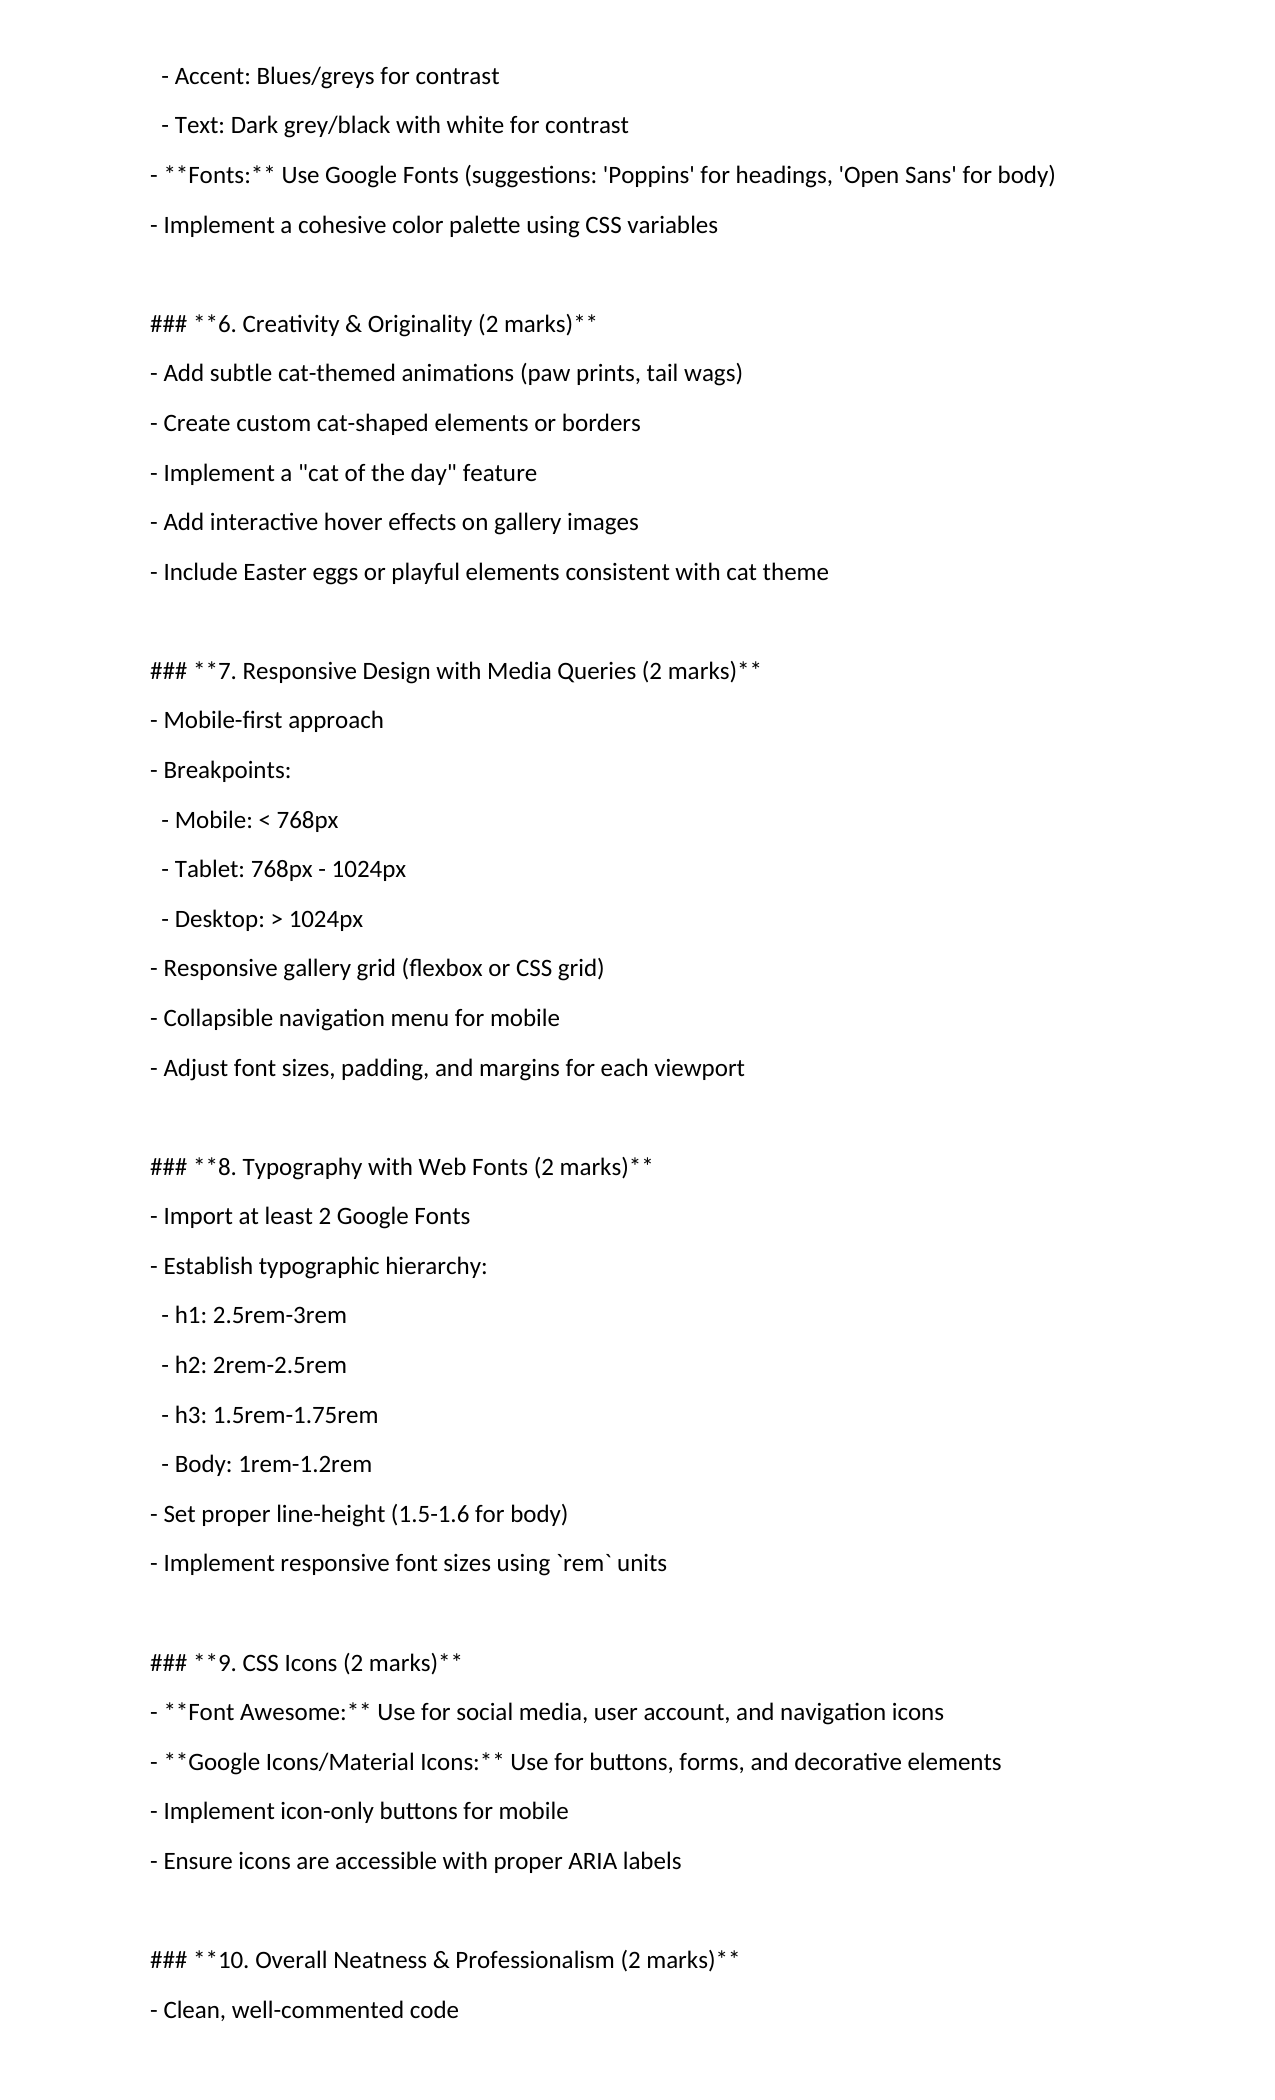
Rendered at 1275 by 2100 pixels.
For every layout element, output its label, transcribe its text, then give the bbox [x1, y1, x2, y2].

text ### **6. Creativity & Originality (2 marks)** [150, 308, 1125, 338]
text - Adjust font sizes, padding, and margins for each viewport [150, 1052, 1125, 1082]
text ### **8. Typography with Web Fonts (2 marks)** [150, 1151, 1125, 1181]
text - **Google Icons/Material Icons:** Use for buttons, forms, and decorative elements [150, 1746, 1125, 1776]
text - h3: 1.5rem-1.75rem [150, 1399, 1125, 1429]
text - Mobile: < 768px [150, 804, 1125, 834]
text - Tablet: 768px - 1024px [150, 853, 1125, 884]
text - Ensure icons are accessible with proper ARIA labels [150, 1845, 1125, 1876]
text - Implement a cohesive color palette using CSS variables [150, 209, 1125, 239]
text - Responsive gallery grid (flexbox or CSS grid) [150, 952, 1125, 983]
text ### **10. Overall Neatness & Professionalism (2 marks)** [150, 1944, 1125, 1975]
text - Implement a "cat of the day" feature [150, 457, 1125, 487]
text - Set proper line-height (1.5-1.6 for body) [150, 1498, 1125, 1528]
text - Implement icon-only buttons for mobile [150, 1795, 1125, 1826]
text - Establish typographic hierarchy: [150, 1250, 1125, 1281]
text - Body: 1rem-1.2rem [150, 1448, 1125, 1479]
text - Collapsible navigation menu for mobile [150, 1002, 1125, 1033]
text - h1: 2.5rem-3rem [150, 1299, 1125, 1330]
text - Import at least 2 Google Fonts [150, 1200, 1125, 1231]
text - **Fonts:** Use Google Fonts (suggestions: 'Poppins' for headings, 'Open Sans' for body) [150, 159, 1125, 190]
text - Add subtle cat-themed animations (paw prints, tail wags) [150, 357, 1125, 388]
text - Include Easter eggs or playful elements consistent with cat theme [150, 556, 1125, 586]
text - Accent: Blues/greys for contrast [150, 60, 1125, 91]
text ### **7. Responsive Design with Media Queries (2 marks)** [150, 655, 1125, 686]
text - h2: 2rem-2.5rem [150, 1349, 1125, 1380]
text - Text: Dark grey/black with white for contrast [150, 109, 1125, 140]
text - Desktop: > 1024px [150, 903, 1125, 933]
text ### **9. CSS Icons (2 marks)** [150, 1647, 1125, 1677]
text - Clean, well-commented code [150, 1994, 1125, 2024]
text - Create custom cat-shaped elements or borders [150, 407, 1125, 438]
text - **Font Awesome:** Use for social media, user account, and navigation icons [150, 1696, 1125, 1727]
text - Implement responsive font sizes using `rem` units [150, 1547, 1125, 1578]
text - Breakpoints: [150, 754, 1125, 785]
text - Add interactive hover effects on gallery images [150, 506, 1125, 537]
text - Mobile-first approach [150, 704, 1125, 735]
